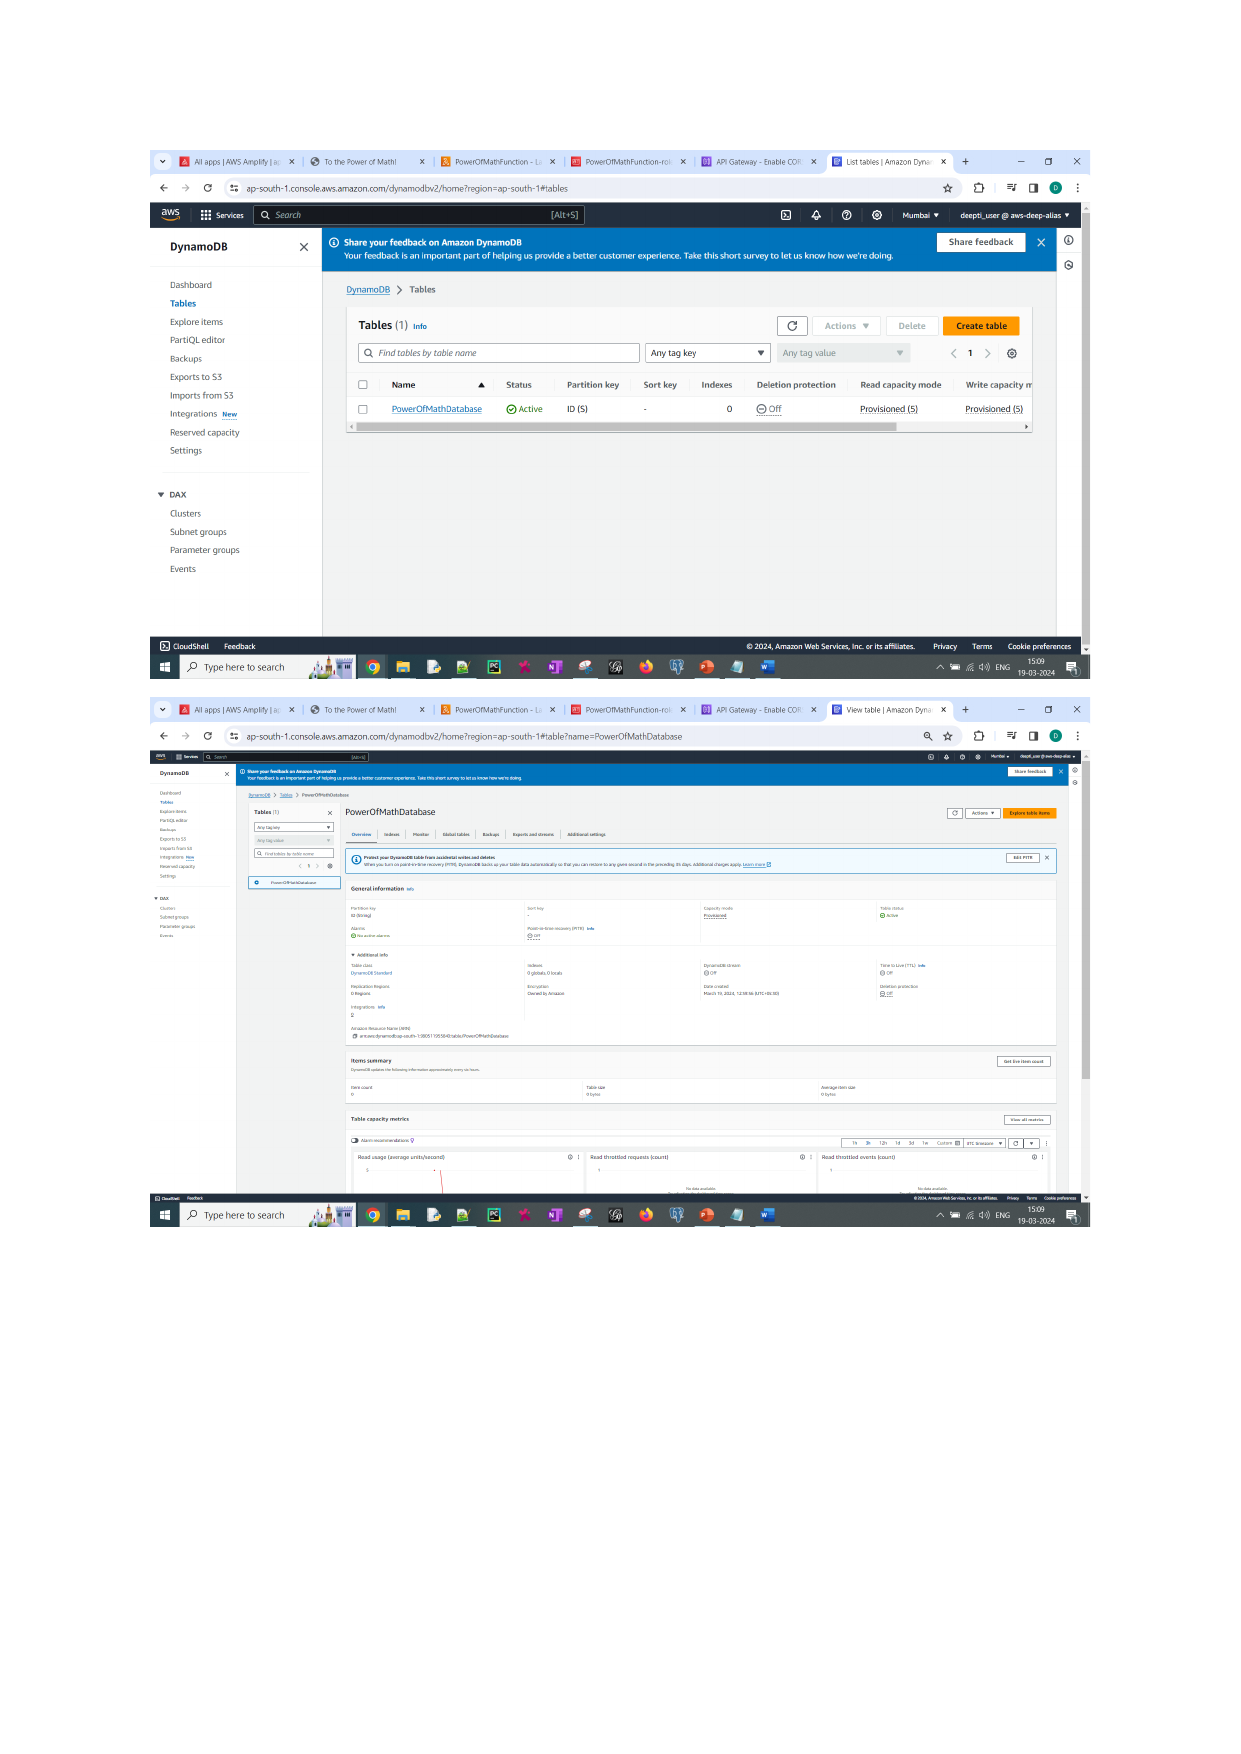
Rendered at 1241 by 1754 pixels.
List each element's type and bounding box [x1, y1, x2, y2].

picture [150, 697, 1091, 1227]
picture [150, 150, 1091, 679]
